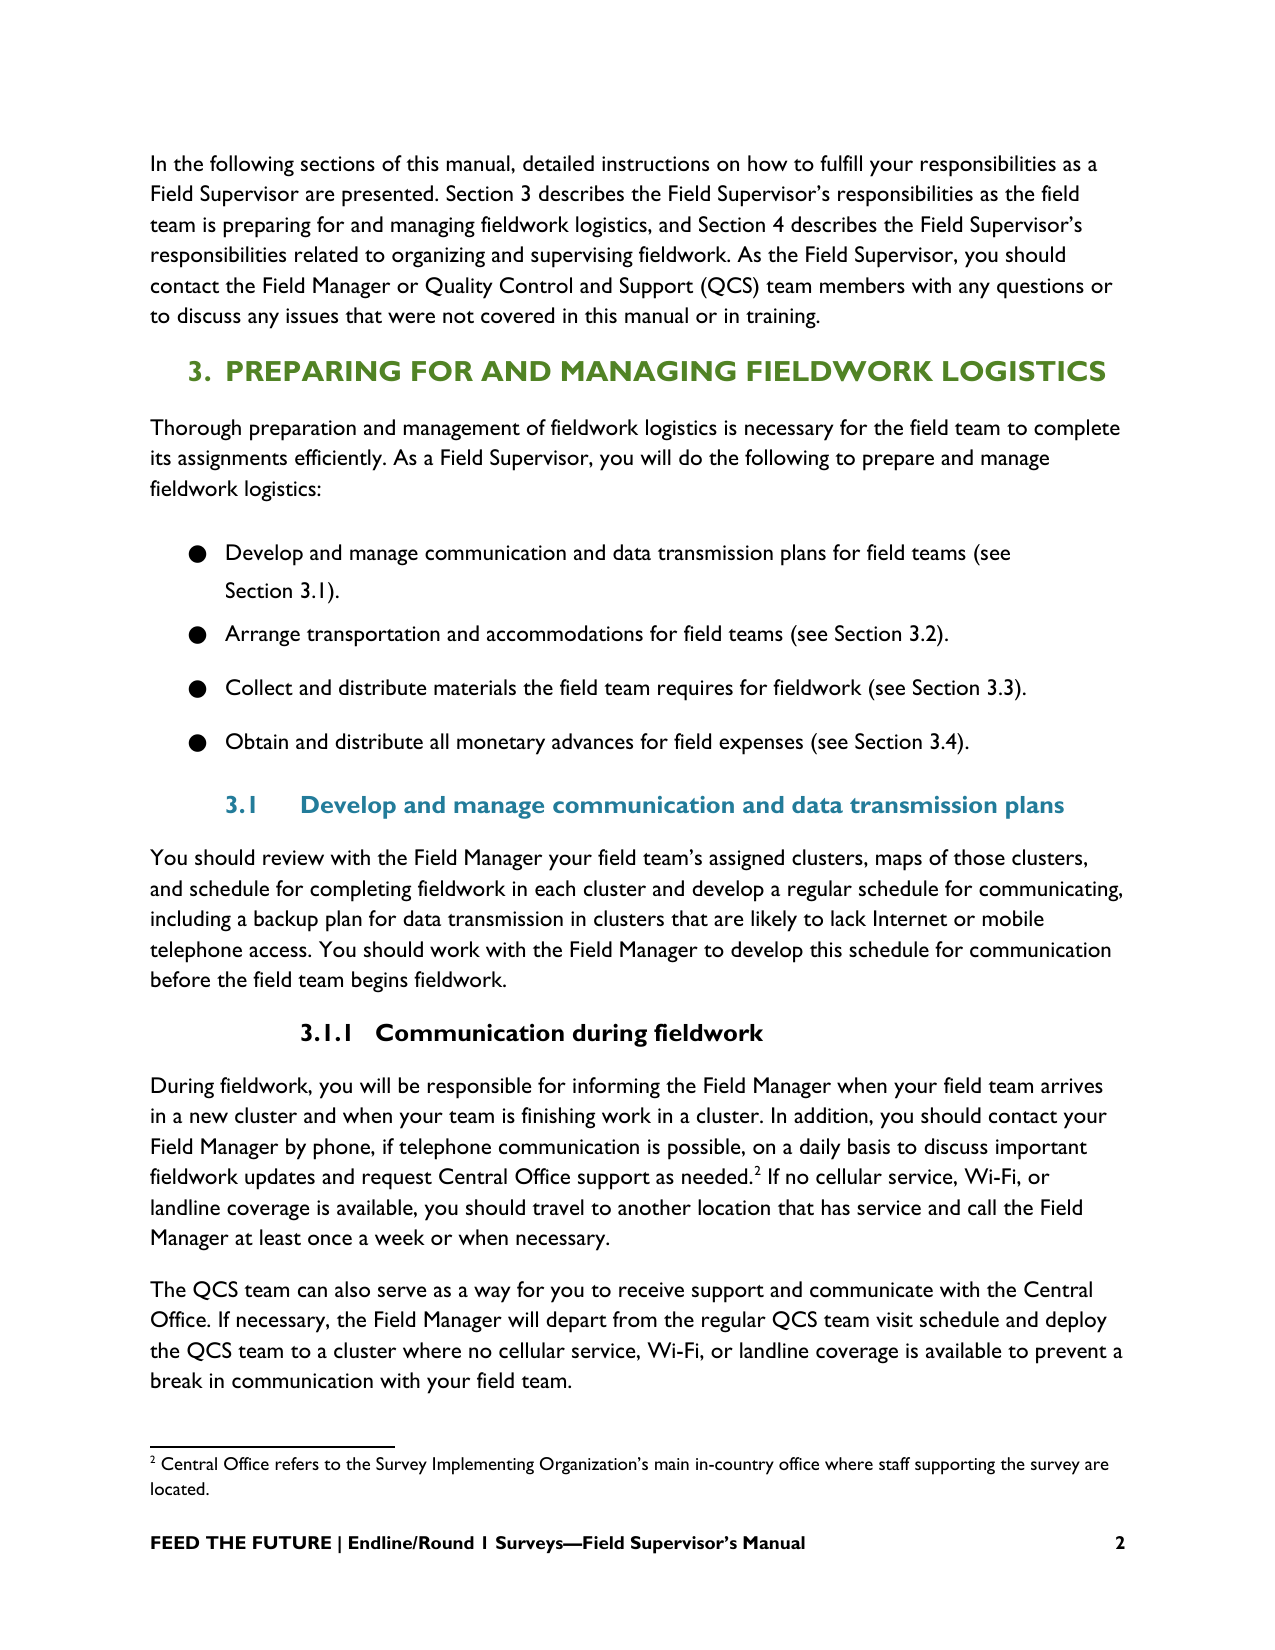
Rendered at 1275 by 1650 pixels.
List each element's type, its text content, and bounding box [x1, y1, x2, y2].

text During fieldwork, you will be responsible for informing the Field Manager when your field team arrives in a new cluster and when your team is finishing work in a cluster. In addition, you should contact your Field Manager by phone, if telephone communication is possible, on a daily basis to discuss important fieldwork updates and request Central Office support as needed. If no cellular service, Wi-Fi, or landline coverage is available, you should travel to another location that has service and call the Field Manager at least once a week or when necessary. [150, 1072, 1125, 1251]
subtitle 3.1 Develop and manage communication and data transmission plans [225, 790, 1125, 819]
text The QCS team can also serve as a way for you to receive support and communicate with the Central Office. If necessary, the Field Manager will depart from the regular QCS team visit schedule and deploy the QCS team to a cluster where no cellular service, Wi-Fi, or landline coverage is available to prevent a break in communication with your field team. [150, 1276, 1125, 1394]
text You should review with the Field Manager your field team’s assigned clusters, maps of those clusters, and schedule for completing fieldwork in each cluster and develop a regular schedule for communicating, including a backup plan for data transmission in clusters that are likely to lack Internet or mobile telephone access. You should work with the Field Manager to develop this schedule for communication before the field team begins fieldwork. [150, 844, 1125, 993]
list Arrange transportation and accommodations for field teams (see Section 3.2). [187, 607, 1125, 654]
text Thorough preparation and management of fieldwork logistics is necessary for the field team to complete its assignments efficiently. As a Field Supervisor, you will do the following to prepare and manage fieldwork logistics: [150, 414, 1125, 501]
subtitle 3.1.1 Communication during fieldwork [225, 1018, 1125, 1047]
text In the following sections of this manual, detailed instructions on how to fulfill your responsibilities as a Field Supervisor are presented. Section 3 describes the Field Supervisor’s responsibilities as the field team is preparing for and managing fieldwork logistics, and Section 4 describes the Field Supervisor’s responsibilities related to organizing and supervising fieldwork. As the Field Supervisor, you should contact the Field Manager or Quality Control and Support (QCS) team members with any questions or to discuss any issues that were not covered in this manual or in training. [150, 150, 1125, 329]
list Develop and manage communication and data transmission plans for field teams (see Section 3.1). [187, 526, 1125, 603]
list Obtain and distribute all monetary advances for field expenses (see Section 3.4). [187, 715, 1125, 762]
list Collect and distribute materials the field team requires for fieldwork (see Section 3.3). [187, 661, 1125, 708]
subtitle Preparing for and managing fieldwork logistics [187, 354, 1125, 388]
